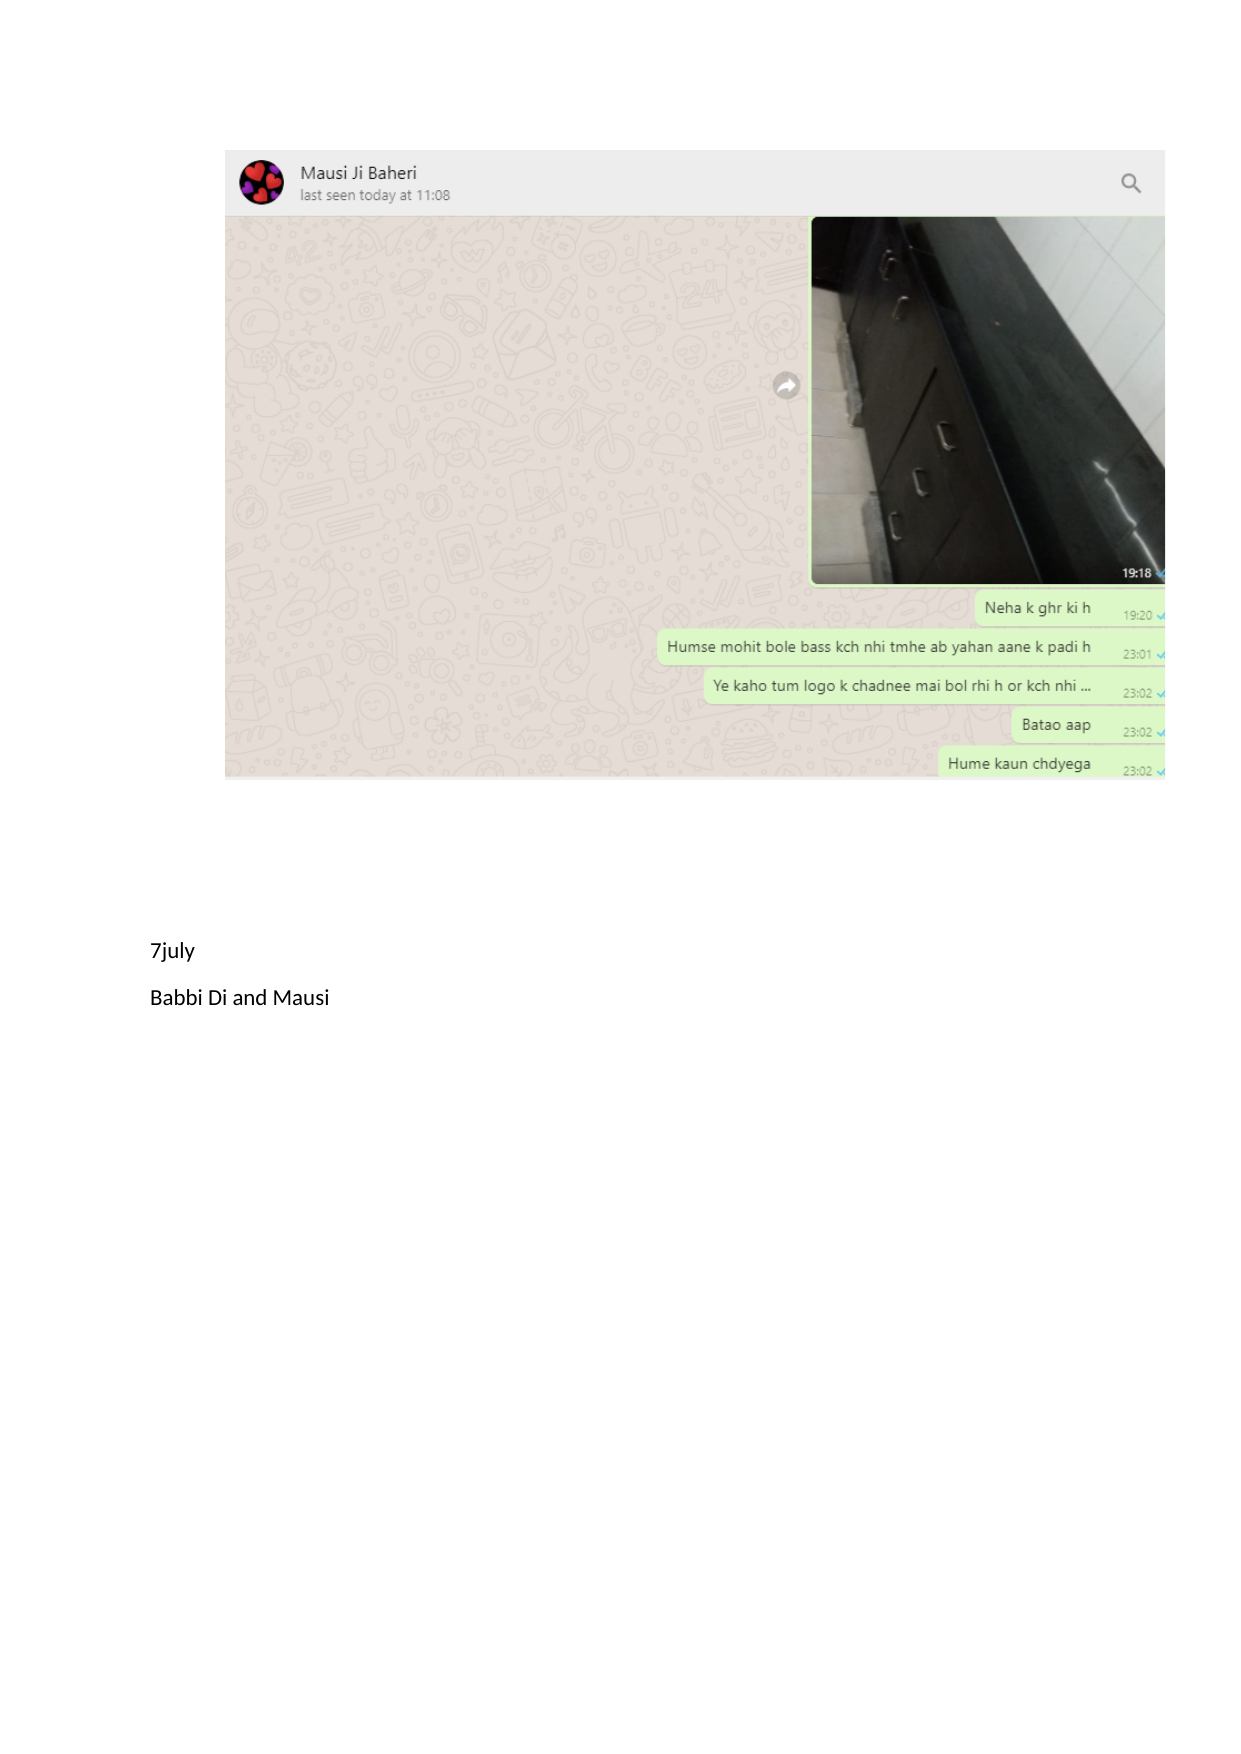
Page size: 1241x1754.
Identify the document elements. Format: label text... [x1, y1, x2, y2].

picture [225, 150, 1166, 780]
text 7july [150, 936, 1090, 964]
text Babbi Di and Mausi [150, 983, 1090, 1011]
